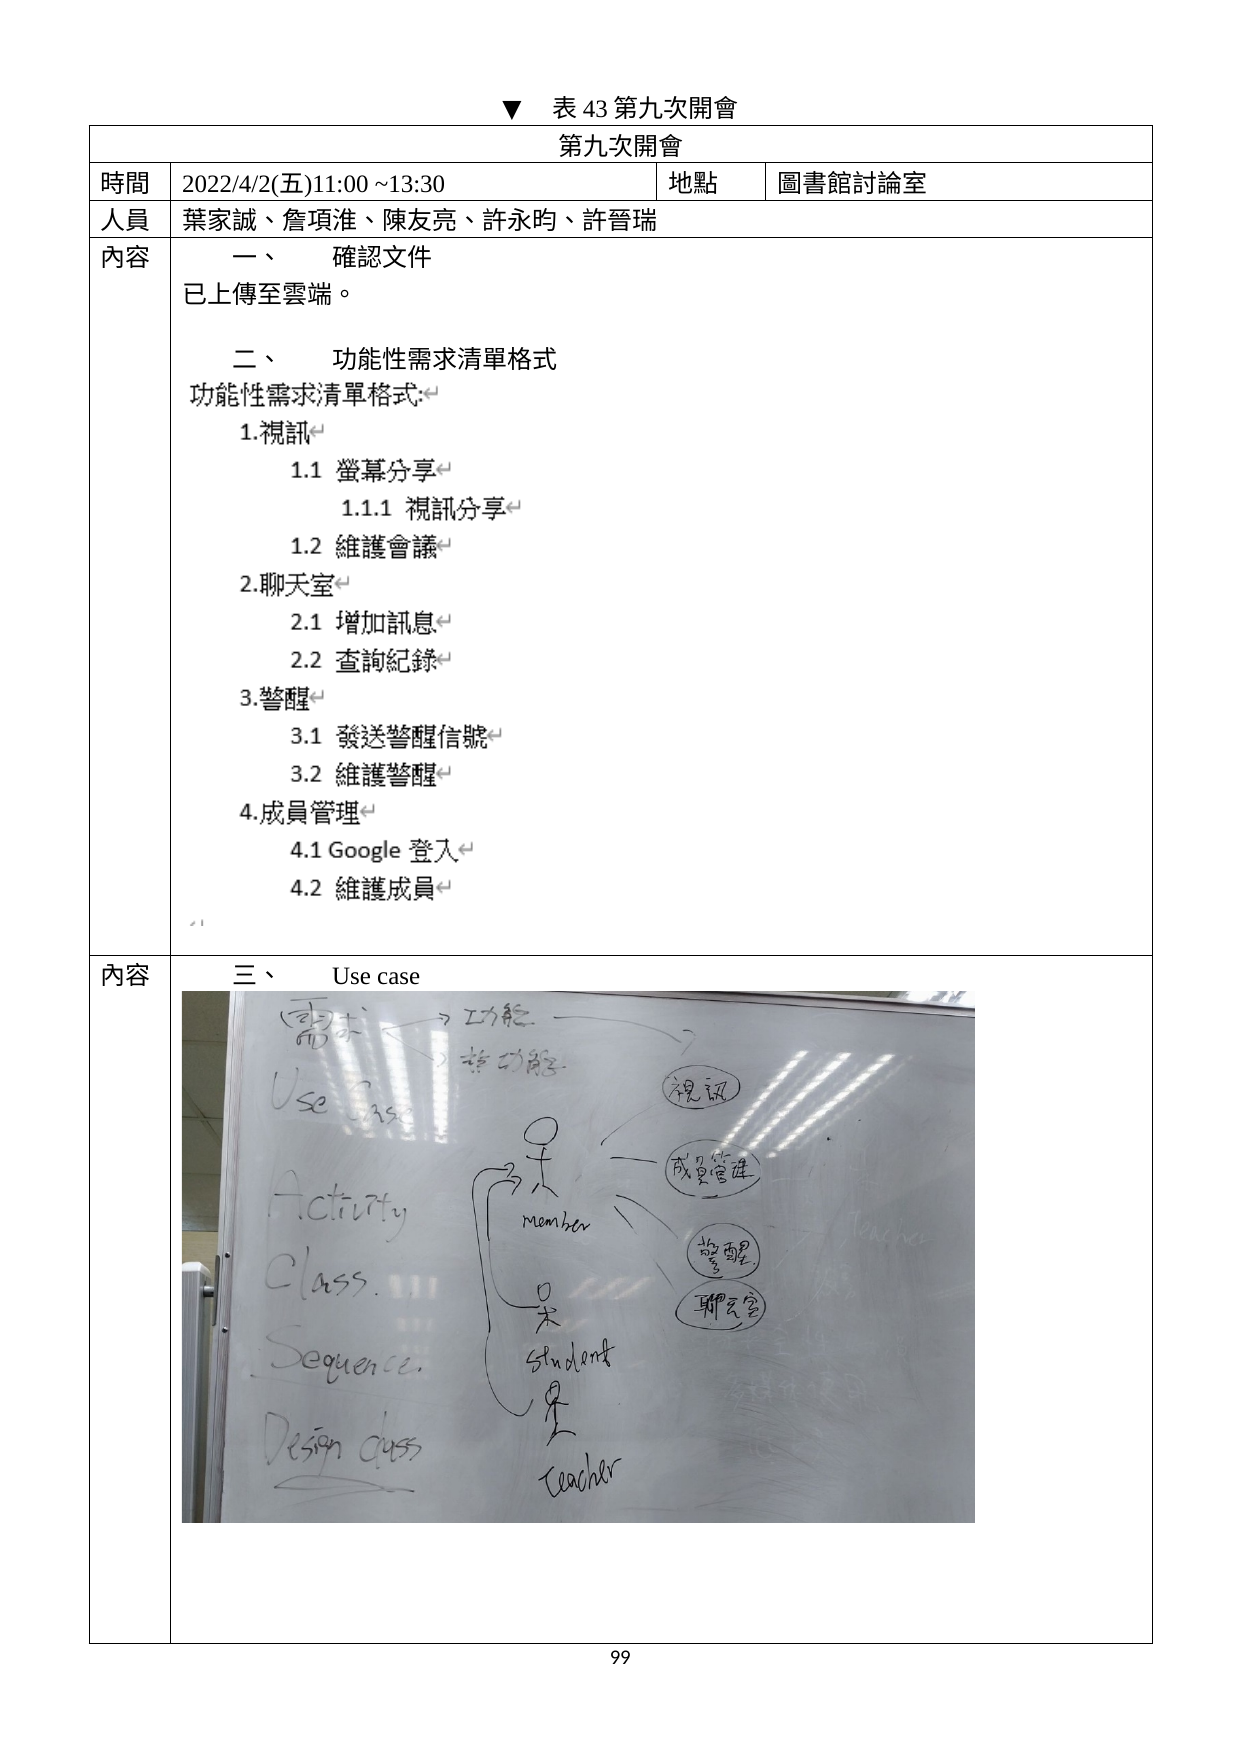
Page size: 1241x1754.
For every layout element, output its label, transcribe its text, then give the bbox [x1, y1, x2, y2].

picture [181, 991, 975, 1523]
picture [181, 375, 549, 926]
table_header 第九次開會 [90, 126, 1152, 162]
table_cell 人員 [90, 201, 170, 237]
table_cell 地點 [657, 163, 765, 199]
table_cell 圖書館討論室 [766, 163, 1152, 199]
list 表 43 第九次開會 [89, 89, 1152, 125]
table_cell 確認文件 已上傳至雲端。 功能性需求清單格式 [171, 238, 1152, 954]
table_cell 內容 [90, 956, 170, 1643]
table_cell 葉家誠、詹項淮、陳友亮、許永昀、許晉瑞 [171, 201, 1152, 237]
table_cell 時間 [90, 163, 170, 199]
table_cell 內容 [90, 238, 170, 954]
table_cell 2022/4/2(五)11:00 ~13:30 [171, 163, 656, 199]
table_cell Use case [171, 956, 1152, 1643]
